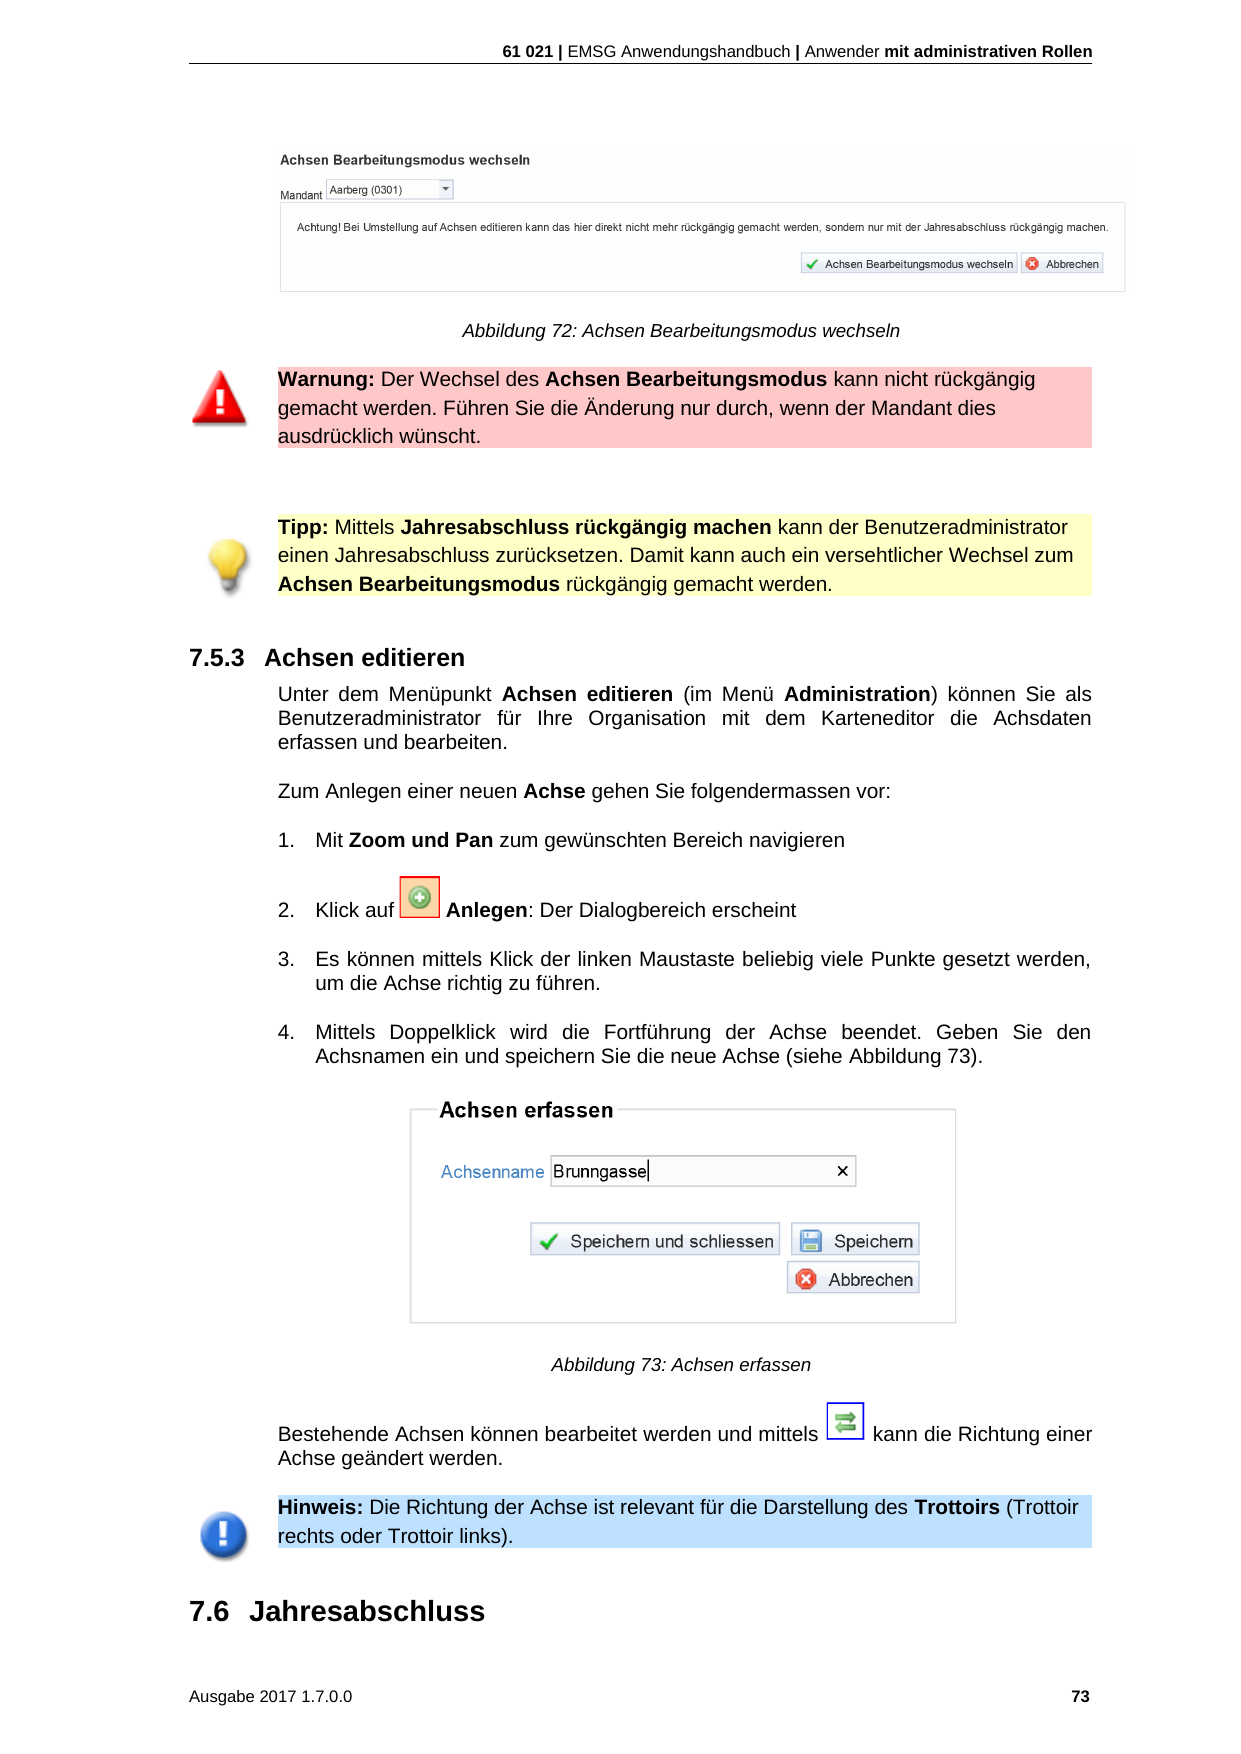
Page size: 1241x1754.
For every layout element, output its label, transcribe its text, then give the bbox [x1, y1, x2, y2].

picture [193, 529, 267, 605]
picture [405, 1092, 965, 1329]
text Abbildung 72: Achsen Bearbeitungsmodus wechseln [272, 320, 1092, 342]
picture [825, 1400, 867, 1442]
list Mittels Doppelklick wird die Fortführung der Achse beendet. Geben Sie den Achsnamen ein und speichern Sie die neue Achse (siehe Abbildung 73). [278, 1019, 1092, 1067]
picture [399, 876, 440, 918]
list Es können mittels Klick der linken Maustaste beliebig viele Punkte gesetzt werden, um die Achse richtig zu führen. [278, 947, 1092, 994]
subtitle Achsen editieren [189, 642, 1092, 671]
text Warnung: Der Wechsel des Achsen Bearbeitungsmodus kann nicht rückgängig gemacht werden. Führen Sie die Änderung nur durch, wenn der Mandant dies ausdrücklich wünscht. [278, 367, 1092, 448]
text Zum Anlegen einer neuen Achse gehen Sie folgendermassen vor: [278, 778, 1092, 802]
subtitle Jahresabschluss [189, 1594, 1092, 1628]
picture [277, 147, 1130, 296]
list Mit Zoom und Pan zum gewünschten Bereich navigieren [278, 827, 1092, 851]
text Unter dem Menüpunkt Achsen editieren (im Menü Administration) können Sie als Benutzeradministrator für Ihre Organisation mit dem Karteneditor die Achsdaten erfassen und bearbeiten. [278, 682, 1092, 753]
text Abbildung 73: Achsen erfassen [272, 1354, 1092, 1375]
picture [193, 1504, 259, 1572]
text Tipp: Mittels Jahresabschluss rückgängig machen kann der Benutzeradministrator einen Jahresabschluss zurücksetzen. Damit kann auch ein versehtlicher Wechsel zum Achsen Bearbeitungsmodus rückgängig gemacht werden. [278, 514, 1092, 596]
text Bestehende Achsen können bearbeitet werden und mittels kann die Richtung einer Achse geändert werden. [278, 1400, 1092, 1470]
picture [188, 366, 255, 434]
text Hinweis: Die Richtung der Achse ist relevant für die Darstellung des Trottoirs (Trottoir rechts oder Trottoir links). [278, 1495, 1092, 1548]
list Klick auf Anlegen: Der Dialogbereich erscheint [278, 876, 1092, 922]
